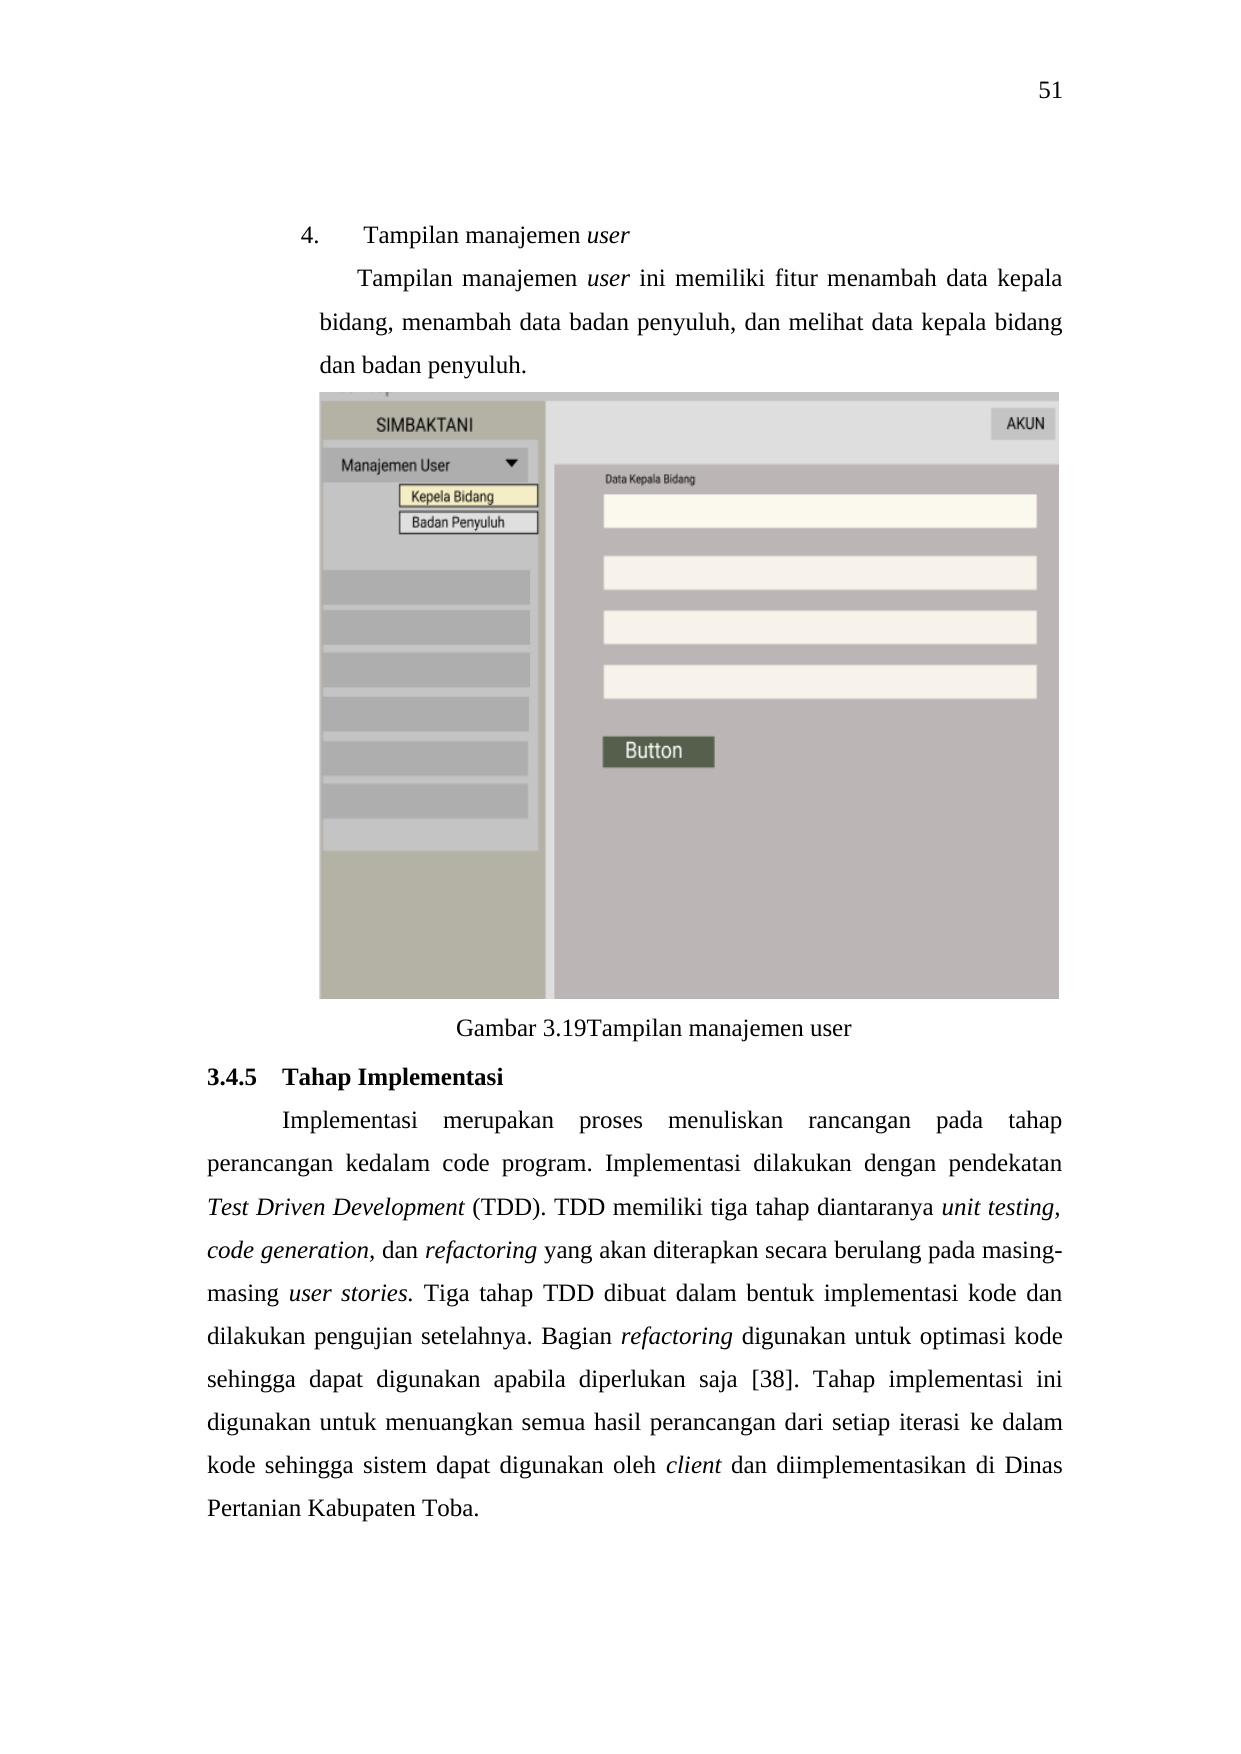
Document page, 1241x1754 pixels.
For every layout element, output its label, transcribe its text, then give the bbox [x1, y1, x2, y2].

list Tampilan manajemen user ini memiliki fitur menambah data kepala bidang, menambah data badan penyuluh, dan melihat data kepala bidang dan badan penyuluh. [319, 263, 1063, 378]
picture [319, 392, 1059, 999]
subtitle Tahap Implementasi [207, 1062, 1063, 1091]
list Tampilan manajemen user [301, 220, 1063, 249]
text Implementasi merupakan proses menuliskan rancangan pada tahap perancangan kedalam code program. Implementasi dilakukan dengan pendekatan Test Driven Development (TDD). TDD memiliki tiga tahap diantaranya unit testing, code generation, dan refactoring yang akan diterapkan secara berulang pada masing-masing user stories. Tiga tahap TDD dibuat dalam bentuk implementasi kode dan dilakukan pengujian setelahnya. Bagian refactoring digunakan untuk optimasi kode sehingga dapat digunakan apabila diperlukan saja. Tahap implementasi ini digunakan untuk menuangkan semua hasil perancangan dari setiap iterasi ke dalam kode sehingga sistem dapat digunakan oleh client dan diimplementasikan di Dinas Pertanian Kabupaten Toba. [207, 1105, 1063, 1522]
